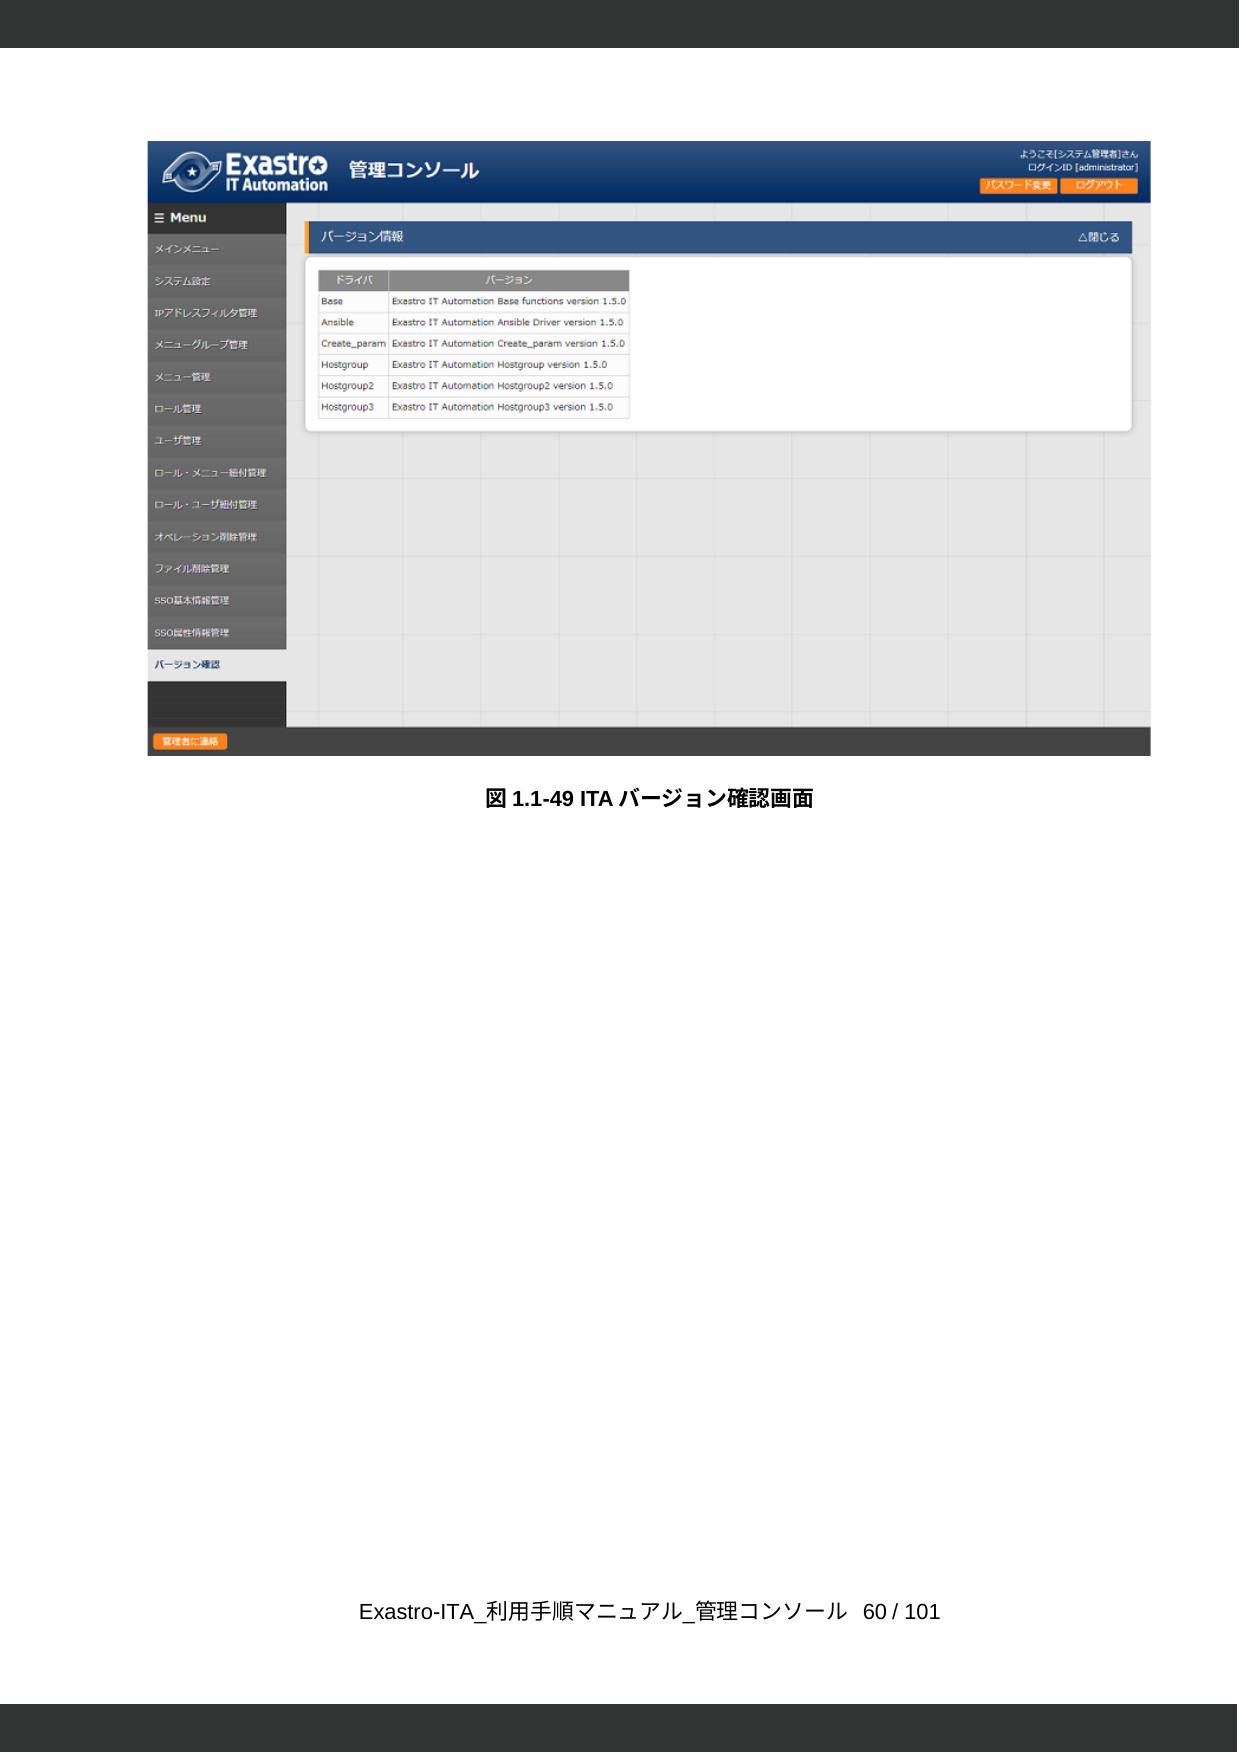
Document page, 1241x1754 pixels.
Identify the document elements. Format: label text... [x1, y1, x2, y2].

picture [0, 1704, 1237, 1752]
picture [0, 0, 1239, 48]
picture [147, 141, 1152, 756]
text 図 1.1-49 ITAバージョン確認画面 [148, 767, 1152, 827]
